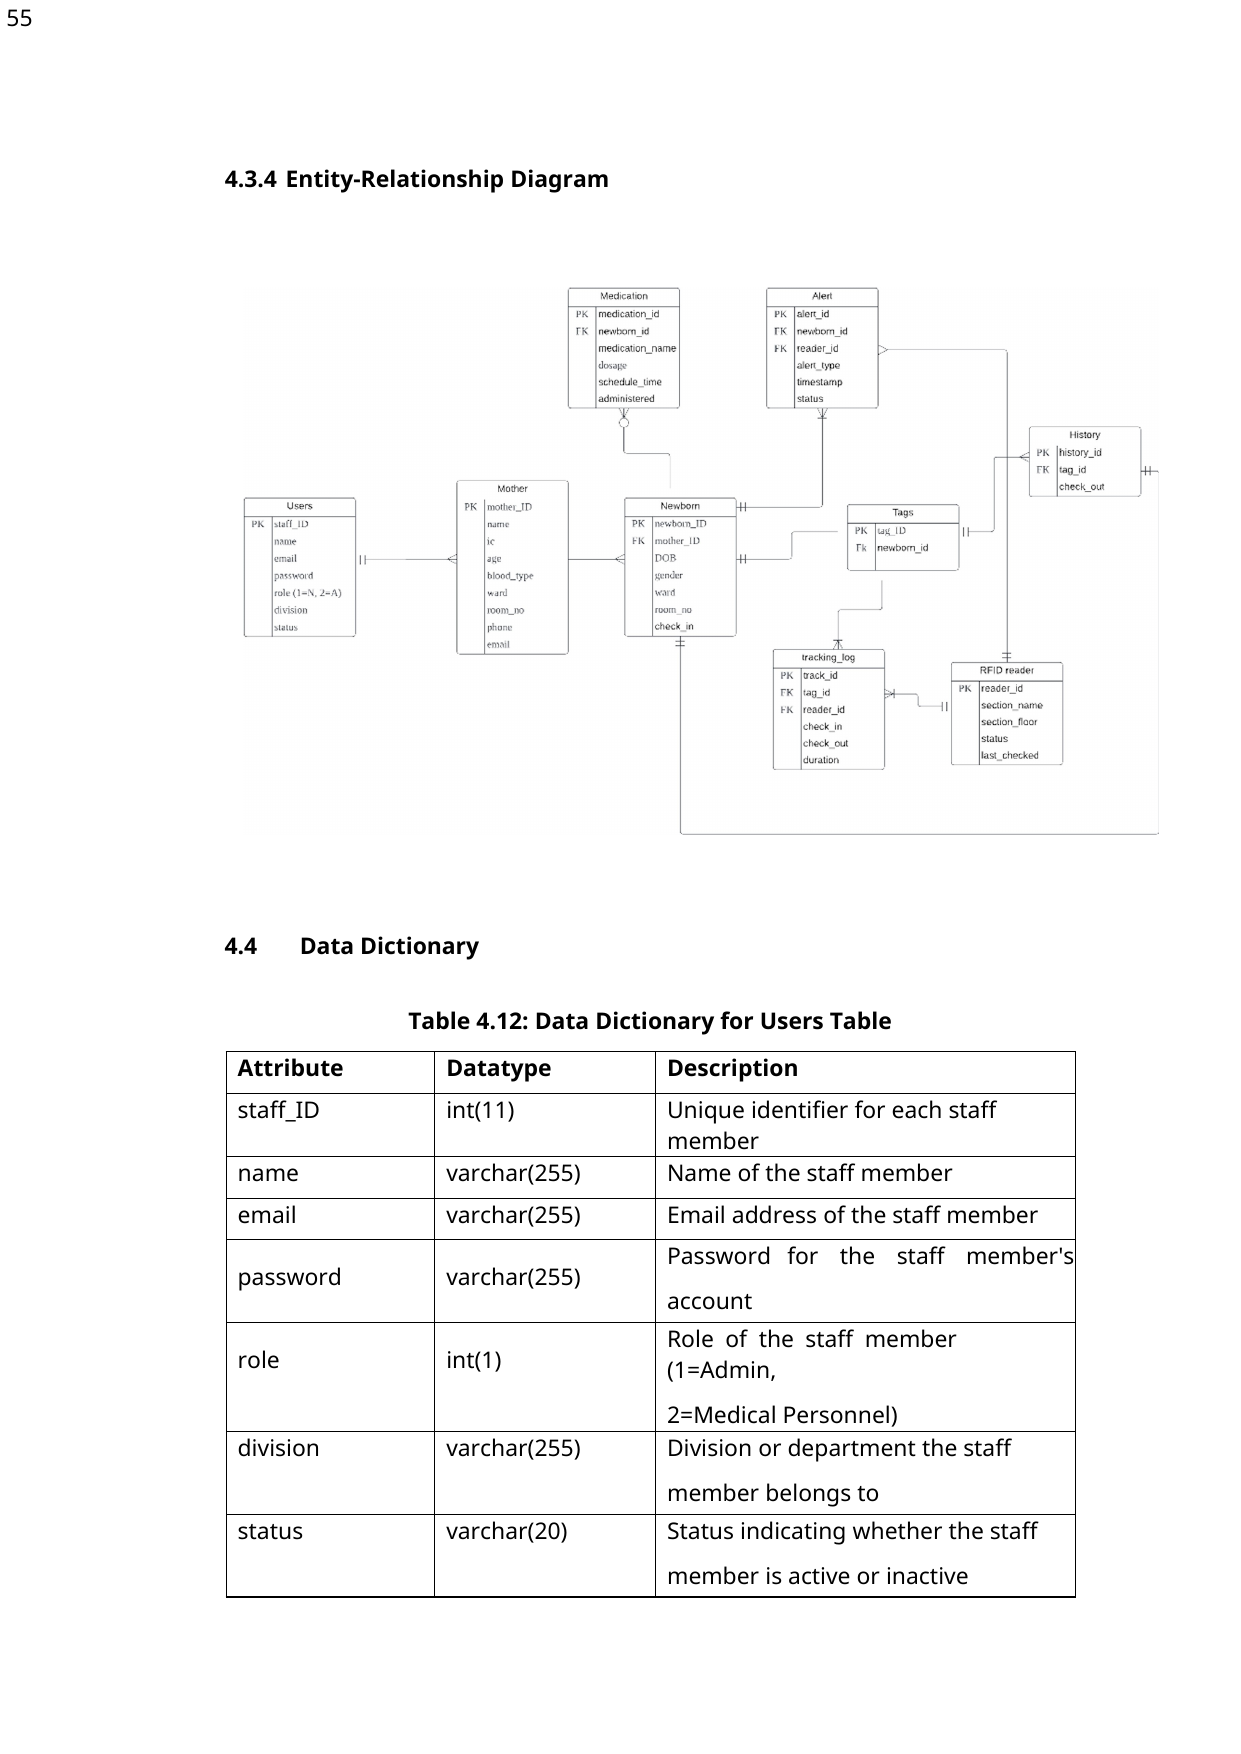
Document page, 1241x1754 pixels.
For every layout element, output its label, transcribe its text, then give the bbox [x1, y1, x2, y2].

table_cell varchar(255) [435, 1240, 655, 1322]
table_cell varchar(20) [435, 1515, 655, 1596]
table_cell int(11) [435, 1094, 655, 1156]
table_header Attribute [227, 1052, 434, 1093]
table_cell email [227, 1199, 434, 1239]
table_cell status [227, 1515, 434, 1596]
table_cell Division or department the staff member belongs to [656, 1432, 1075, 1513]
table_cell Unique identifier for each staff member [656, 1094, 1075, 1156]
subtitle 4.3.4 Entity-Relationship Diagram [224, 163, 1173, 194]
table_cell varchar(255) [435, 1199, 655, 1239]
table_cell int(1) [435, 1323, 655, 1431]
subtitle Data Dictionary [224, 930, 1173, 961]
table_cell Role of the staff member (1=Admin, 2=Medical Personnel) [656, 1323, 1075, 1431]
table_cell Status indicating whether the staff member is active or inactive [656, 1515, 1075, 1596]
picture [243, 287, 1159, 835]
subtitle Table 4.12: Data Dictionary for Users Table [230, 1005, 1070, 1036]
table_cell Password for the staff member's account [656, 1240, 1075, 1322]
table_cell varchar(255) [435, 1432, 655, 1513]
table_cell Name of the staff member [656, 1157, 1075, 1198]
table_cell password [227, 1240, 434, 1322]
table_cell role [227, 1323, 434, 1431]
table_cell Email address of the staff member [656, 1199, 1075, 1239]
table_cell name [227, 1157, 434, 1198]
table_cell staff_ID [227, 1094, 434, 1156]
table_header Datatype [435, 1052, 655, 1093]
table_cell varchar(255) [435, 1157, 655, 1198]
table_header Description [656, 1052, 1075, 1093]
table_cell division [227, 1432, 434, 1513]
